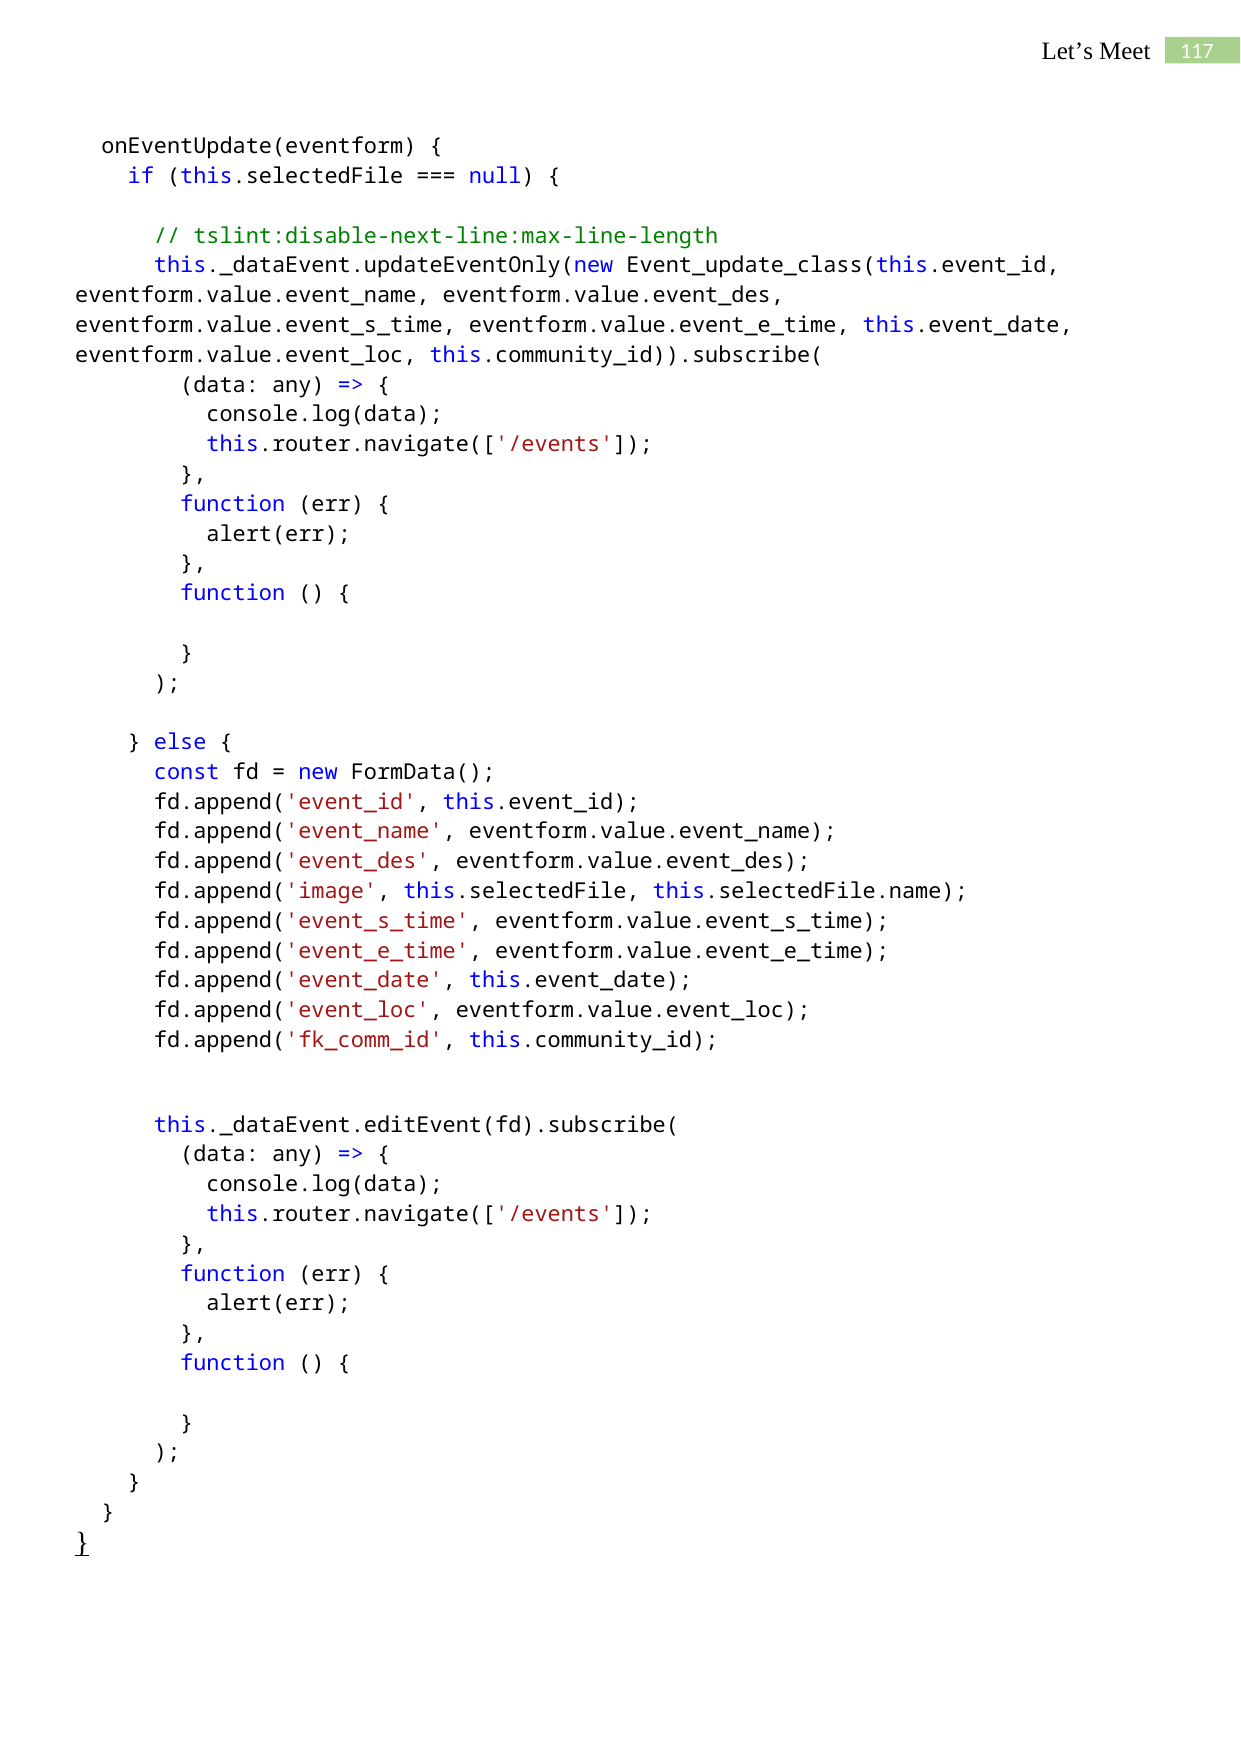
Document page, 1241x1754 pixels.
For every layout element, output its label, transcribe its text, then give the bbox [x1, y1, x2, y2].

text }, [75, 1317, 1165, 1347]
text fd.append('event_name', eventform.value.event_name); [75, 815, 1165, 845]
text } [75, 1406, 1165, 1436]
text onEventUpdate(eventform) { [75, 130, 1165, 160]
text alert(err); [75, 517, 1165, 547]
text alert(err); [75, 1287, 1165, 1317]
text this.router.navigate(['/events']); [75, 1198, 1165, 1228]
text console.log(data); [75, 1168, 1165, 1198]
text this._dataEvent.editEvent(fd).subscribe( [75, 1108, 1165, 1138]
text } [75, 637, 1165, 666]
text // tslint:disable-next-line:max-line-length [75, 219, 1165, 249]
text this.router.navigate(['/events']); [75, 428, 1165, 458]
text function (err) { [75, 488, 1165, 517]
text }, [75, 458, 1165, 488]
text if (this.selectedFile === null) { [75, 160, 1165, 190]
text function (err) { [75, 1257, 1165, 1287]
text fd.append('event_date', this.event_date); [75, 964, 1165, 994]
text fd.append('event_e_time', eventform.value.event_e_time); [75, 934, 1165, 964]
text fd.append('fk_comm_id', this.community_id); [75, 1024, 1165, 1054]
text fd.append('event_s_time', eventform.value.event_s_time); [75, 905, 1165, 934]
text const fd = new FormData(); [75, 756, 1165, 786]
text ); [75, 666, 1165, 696]
text (data: any) => { [75, 1138, 1165, 1168]
text this._dataEvent.updateEventOnly(new Event_update_class(this.event_id, eventform.value.event_name, eventform.value.event_des, eventform.value.event_s_time, eventform.value.event_e_time, this.event_date, eventform.value.event_loc, this.community_id)).subscribe( [75, 249, 1165, 368]
text fd.append('image', this.selectedFile, this.selectedFile.name); [75, 875, 1165, 905]
text } [75, 1466, 1165, 1496]
text }, [75, 1228, 1165, 1257]
text console.log(data); [75, 398, 1165, 428]
text } [75, 1526, 1165, 1559]
text (data: any) => { [75, 368, 1165, 398]
text }, [75, 547, 1165, 577]
text fd.append('event_id', this.event_id); [75, 786, 1165, 815]
text fd.append('event_loc', eventform.value.event_loc); [75, 994, 1165, 1024]
text ); [75, 1436, 1165, 1466]
text fd.append('event_des', eventform.value.event_des); [75, 845, 1165, 875]
text } [75, 1496, 1165, 1526]
text function () { [75, 577, 1165, 607]
text } else { [75, 726, 1165, 756]
text function () { [75, 1347, 1165, 1377]
